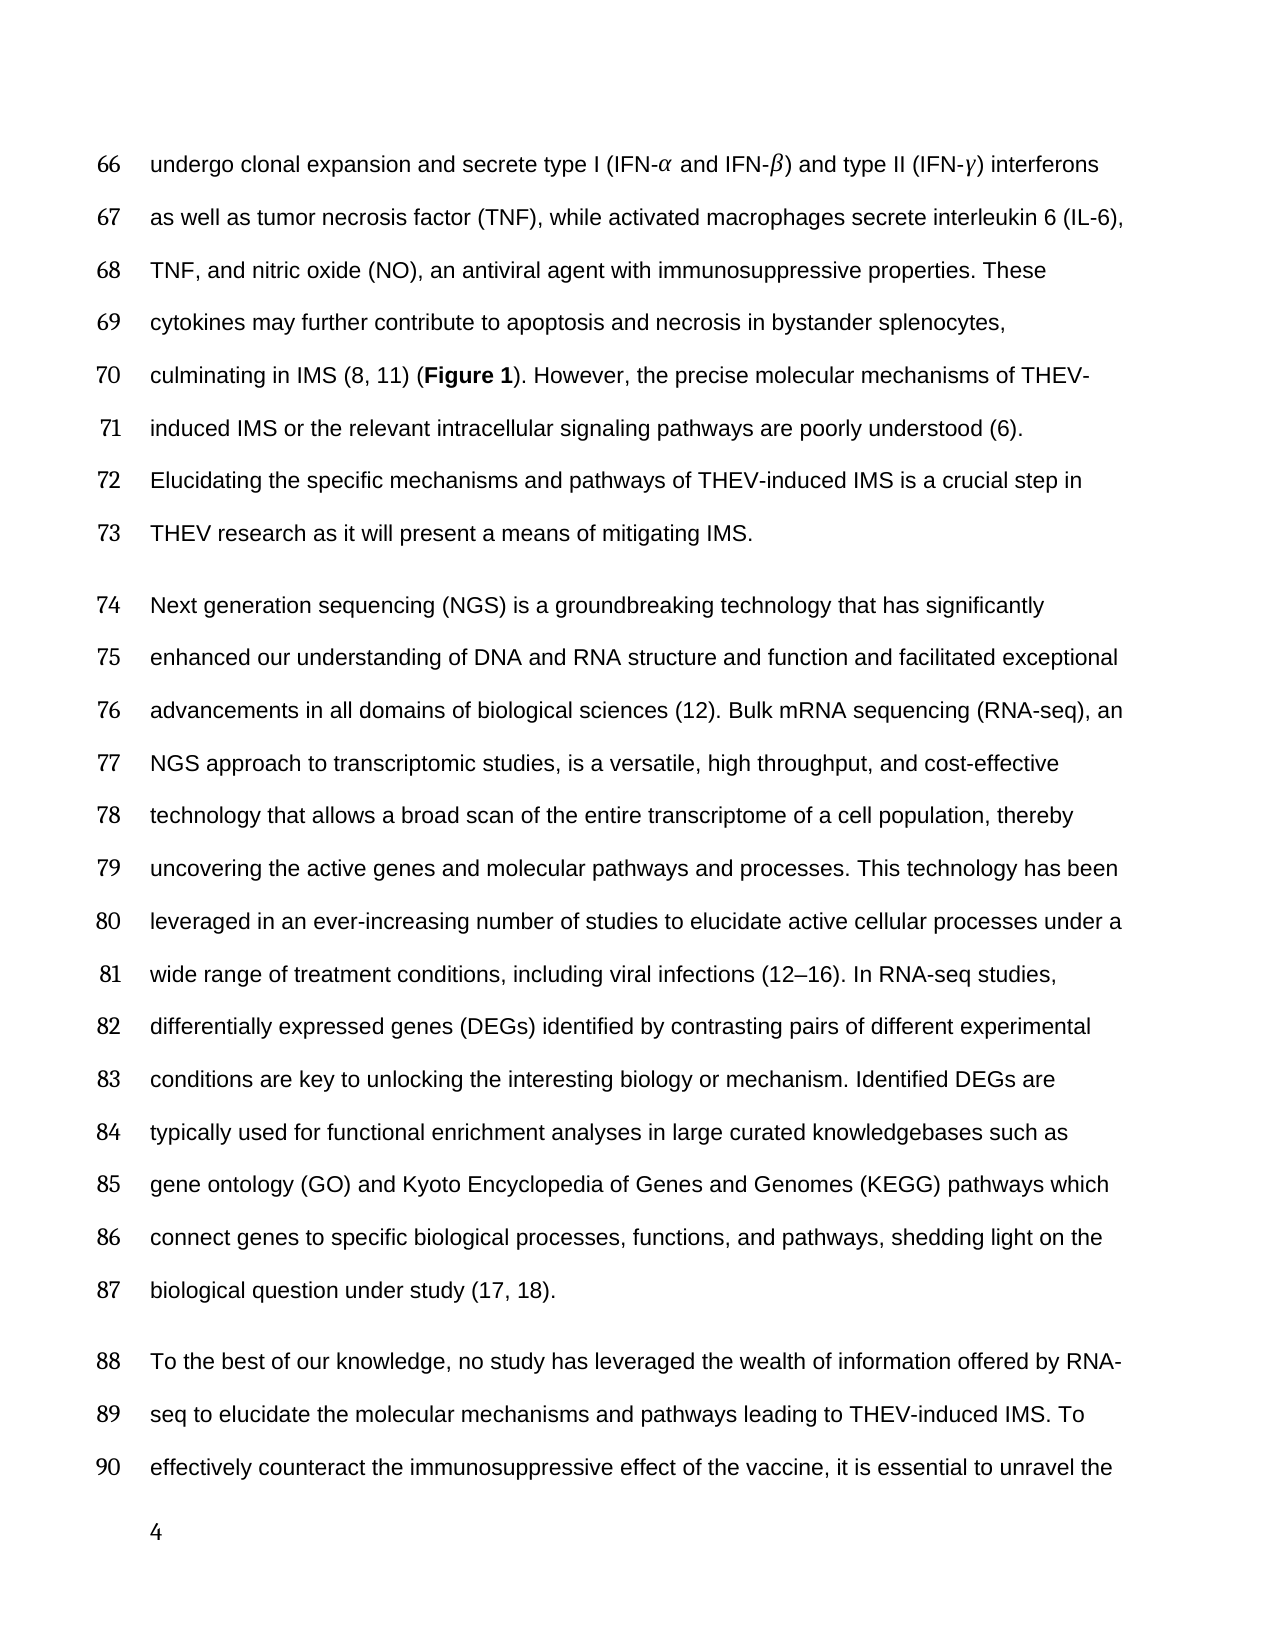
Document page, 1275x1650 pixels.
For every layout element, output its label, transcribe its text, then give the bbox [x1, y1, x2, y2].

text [150, 150, 1125, 547]
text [150, 1348, 1125, 1480]
text Next generation sequencing (NGS) is a groundbreaking technology that has significantly enhanced our understanding of DNA and RNA structure and function and facilitated exceptional advancements in all domains of biological sciences (12). Bulk mRNA sequencing (RNA-seq), an NGS approach to transcriptomic studies, is a versatile, high throughput, and cost-effective technology that allows a broad scan of the entire transcriptome of a cell population, thereby uncovering the active genes and molecular pathways and processes. This technology has been leveraged in an ever-increasing number of studies to elucidate active cellular processes under a wide range of treatment conditions, including viral infections (12–16). In RNA-seq studies, differentially expressed genes (DEGs) identified by contrasting pairs of different experimental conditions are key to unlocking the interesting biology or mechanism. Identified DEGs are typically used for functional enrichment analyses in large curated knowledgebases such as gene ontology (GO) and Kyoto Encyclopedia of Genes and Genomes (KEGG) pathways which connect genes to specific biological processes, functions, and pathways, shedding light on the biological question under study (17, 18). [150, 592, 1125, 1303]
